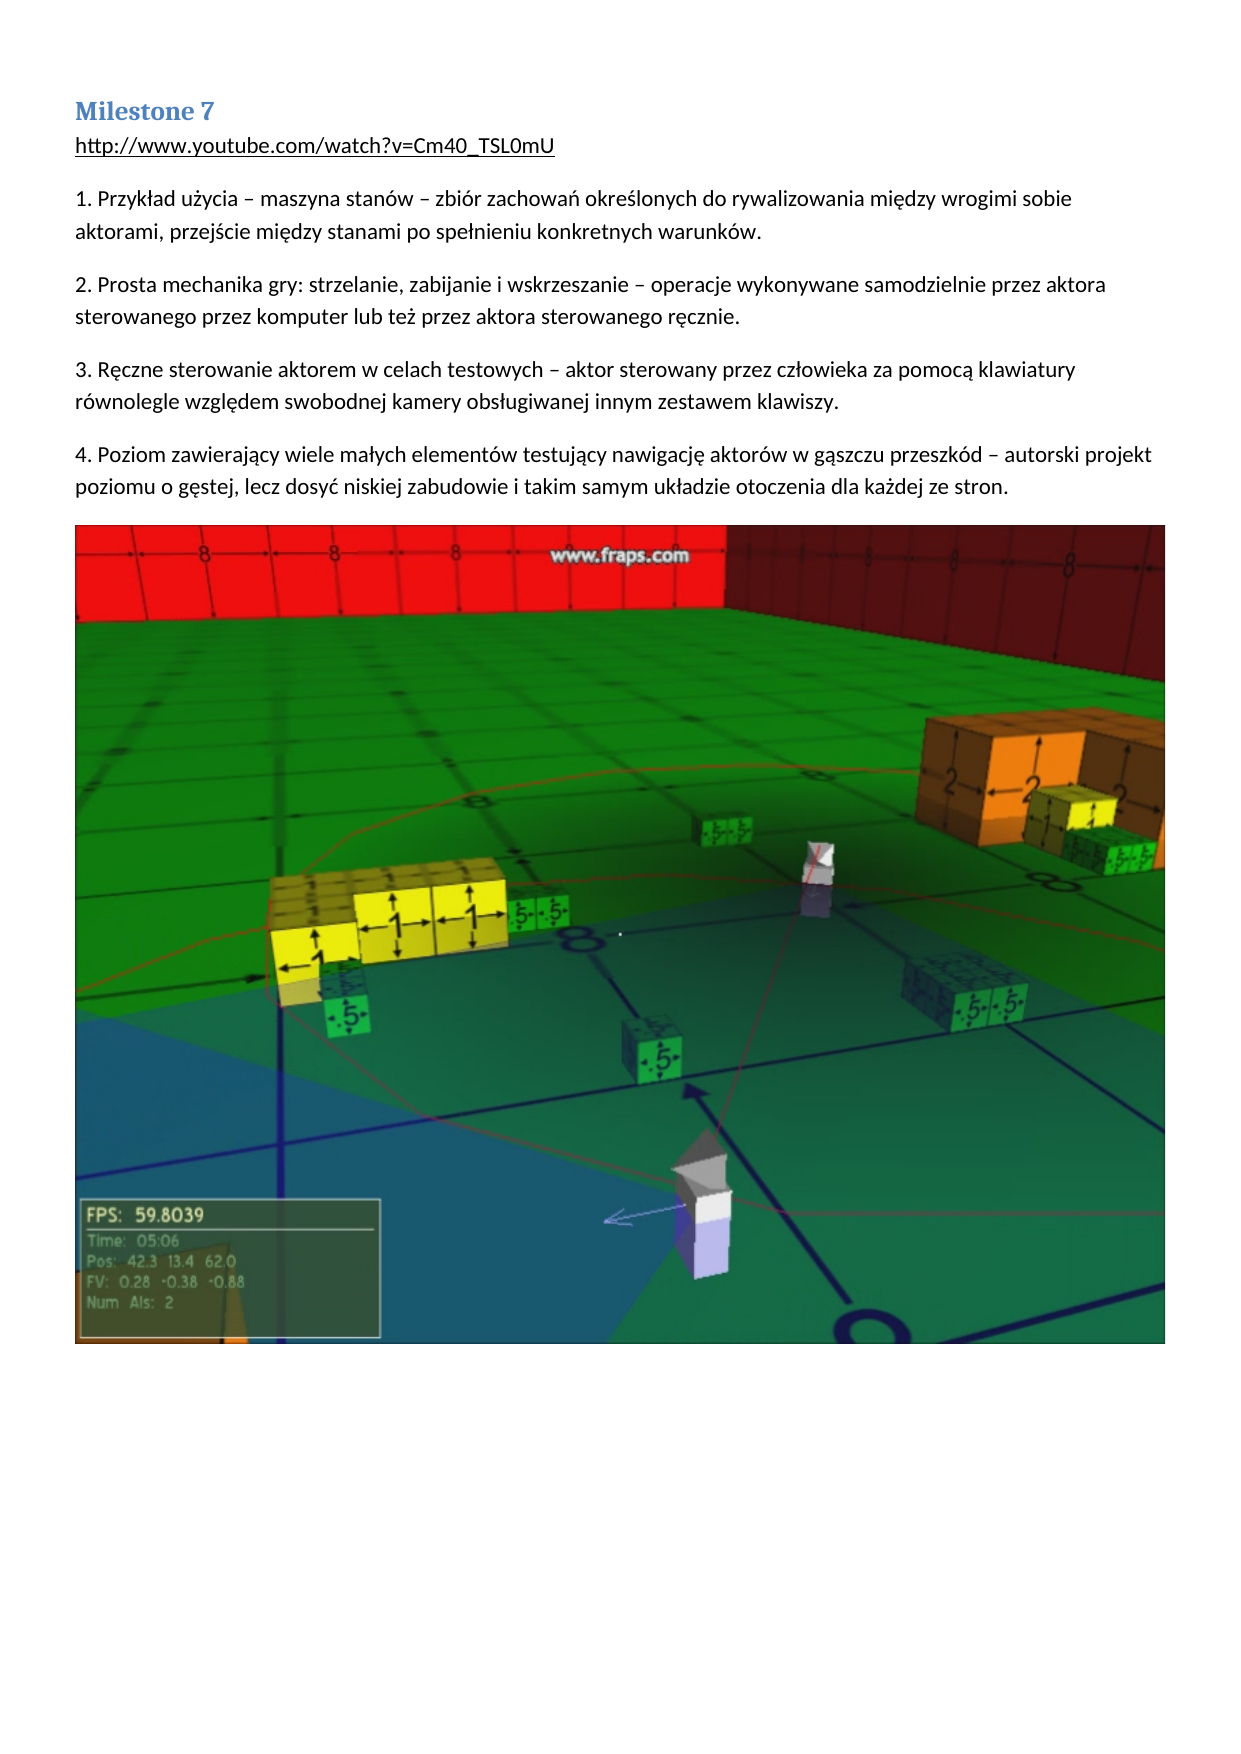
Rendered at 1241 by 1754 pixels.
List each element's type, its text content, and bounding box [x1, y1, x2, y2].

text 4. Poziom zawierający wiele małych elementów testujący nawigację aktorów w gąszczu przeszkód – autorski projekt poziomu o gęstej, lecz dosyć niskiej zabudowie i takim samym układzie otoczenia dla każdej ze stron. [75, 440, 1165, 500]
picture [75, 525, 1166, 1344]
subtitle Milestone 7 [75, 96, 1165, 127]
text 1. Przykład użycia – maszyna stanów – zbiór zachowań określonych do rywalizowania między wrogimi sobie aktorami, przejście między stanami po spełnieniu konkretnych warunków. [75, 184, 1165, 245]
text 3. Ręczne sterowanie aktorem w celach testowych – aktor sterowany przez człowieka za pomocą klawiatury równolegle względem swobodnej kamery obsługiwanej innym zestawem klawiszy. [75, 355, 1165, 415]
text 2. Prosta mechanika gry: strzelanie, zabijanie i wskrzeszanie – operacje wykonywane samodzielnie przez aktora sterowanego przez komputer lub też przez aktora sterowanego ręcznie. [75, 270, 1165, 330]
text http://www.youtube.com/watch?v=Cm40_TSL0mU [75, 132, 1165, 159]
